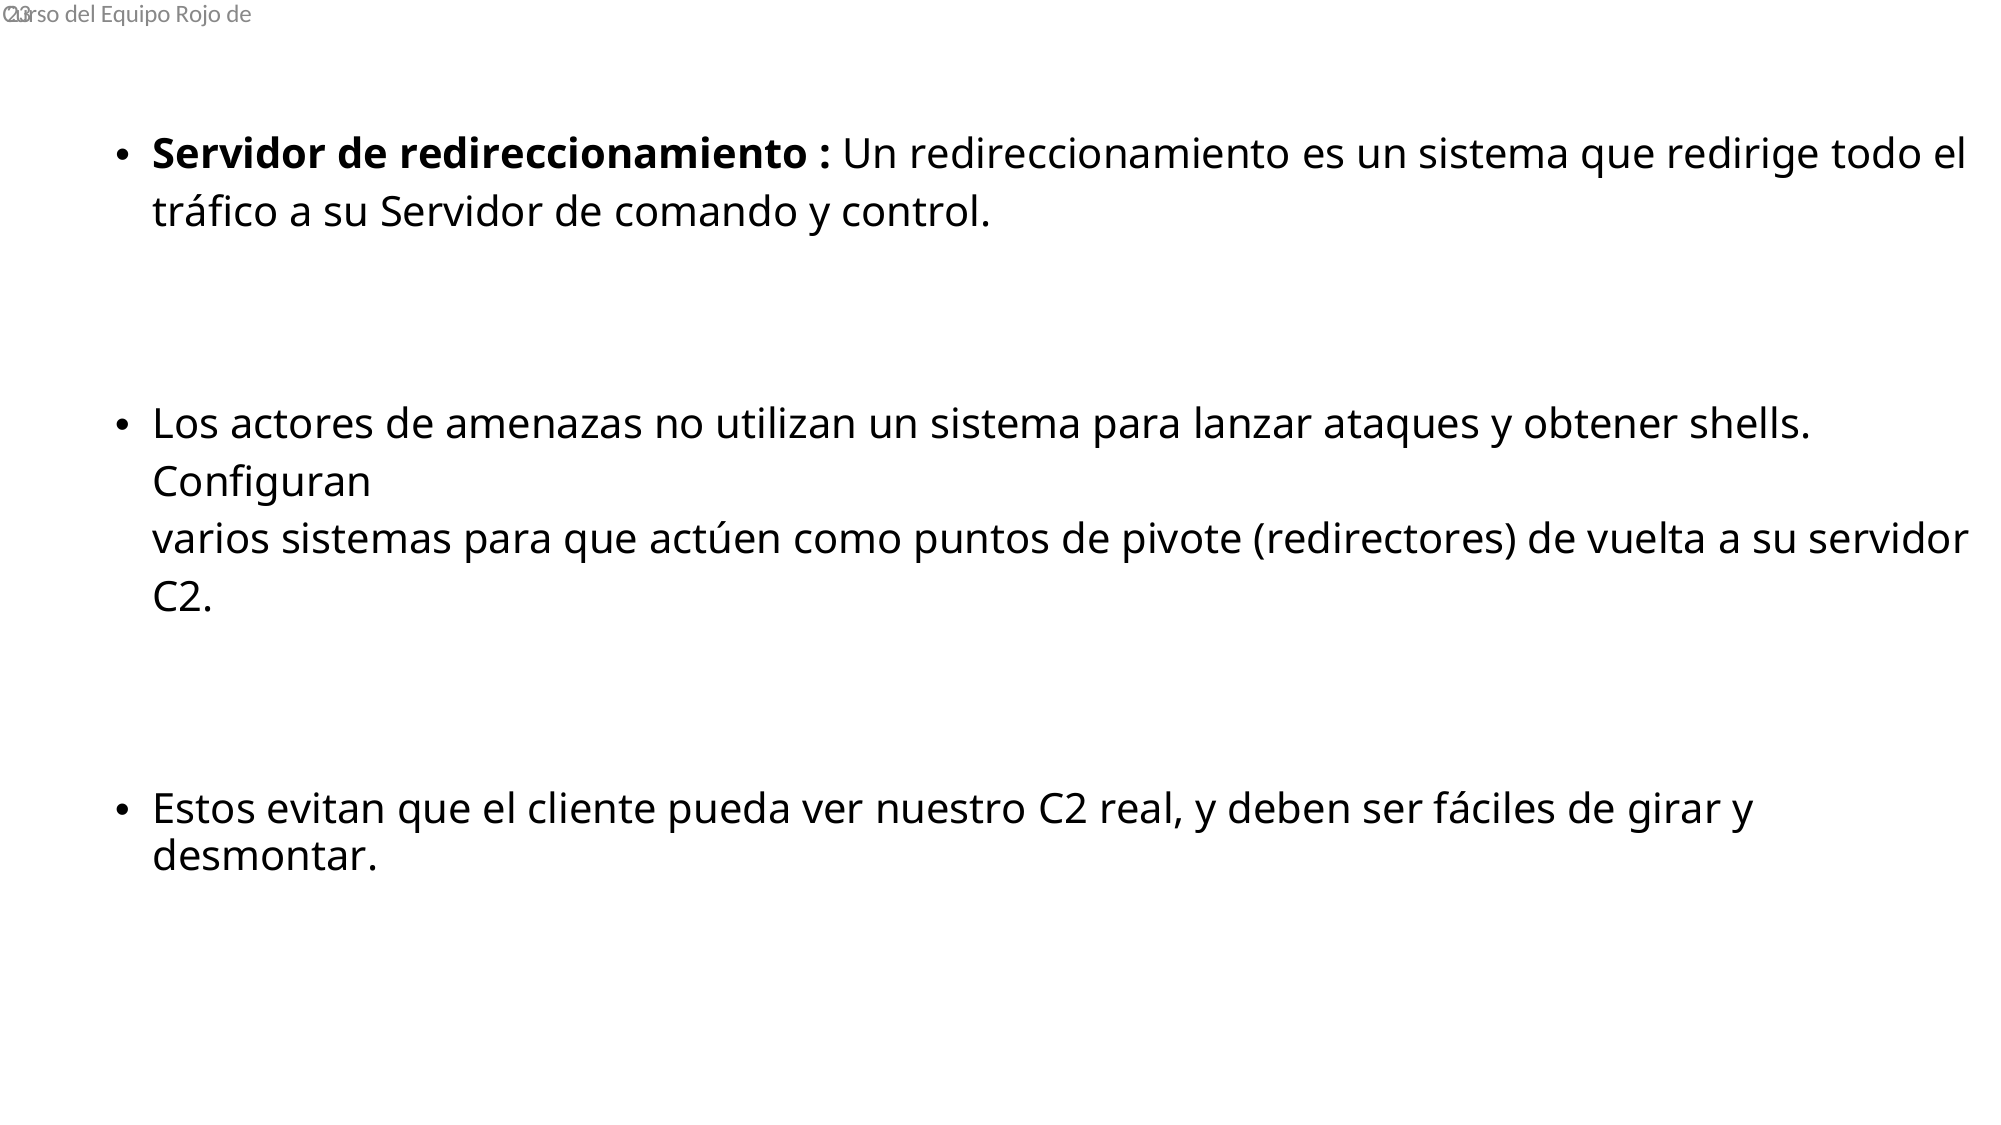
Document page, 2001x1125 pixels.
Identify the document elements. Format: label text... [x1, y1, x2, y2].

text varios sistemas para que actúen como puntos de pivote (redirectores) de vuelta a su servidor C2. [152, 508, 2000, 623]
list Estos evitan que el cliente pueda ver nuestro C2 real, y deben ser fáciles de girar y desmontar. [115, 783, 1853, 882]
list Los actores de amenazas no utilizan un sistema para lanzar ataques y obtener shells. Configuran [115, 393, 2000, 508]
list Servidor de redireccionamiento : Un redireccionamiento es un sistema que redirige todo el tráfico a su Servidor de comando y control. [115, 123, 2000, 238]
